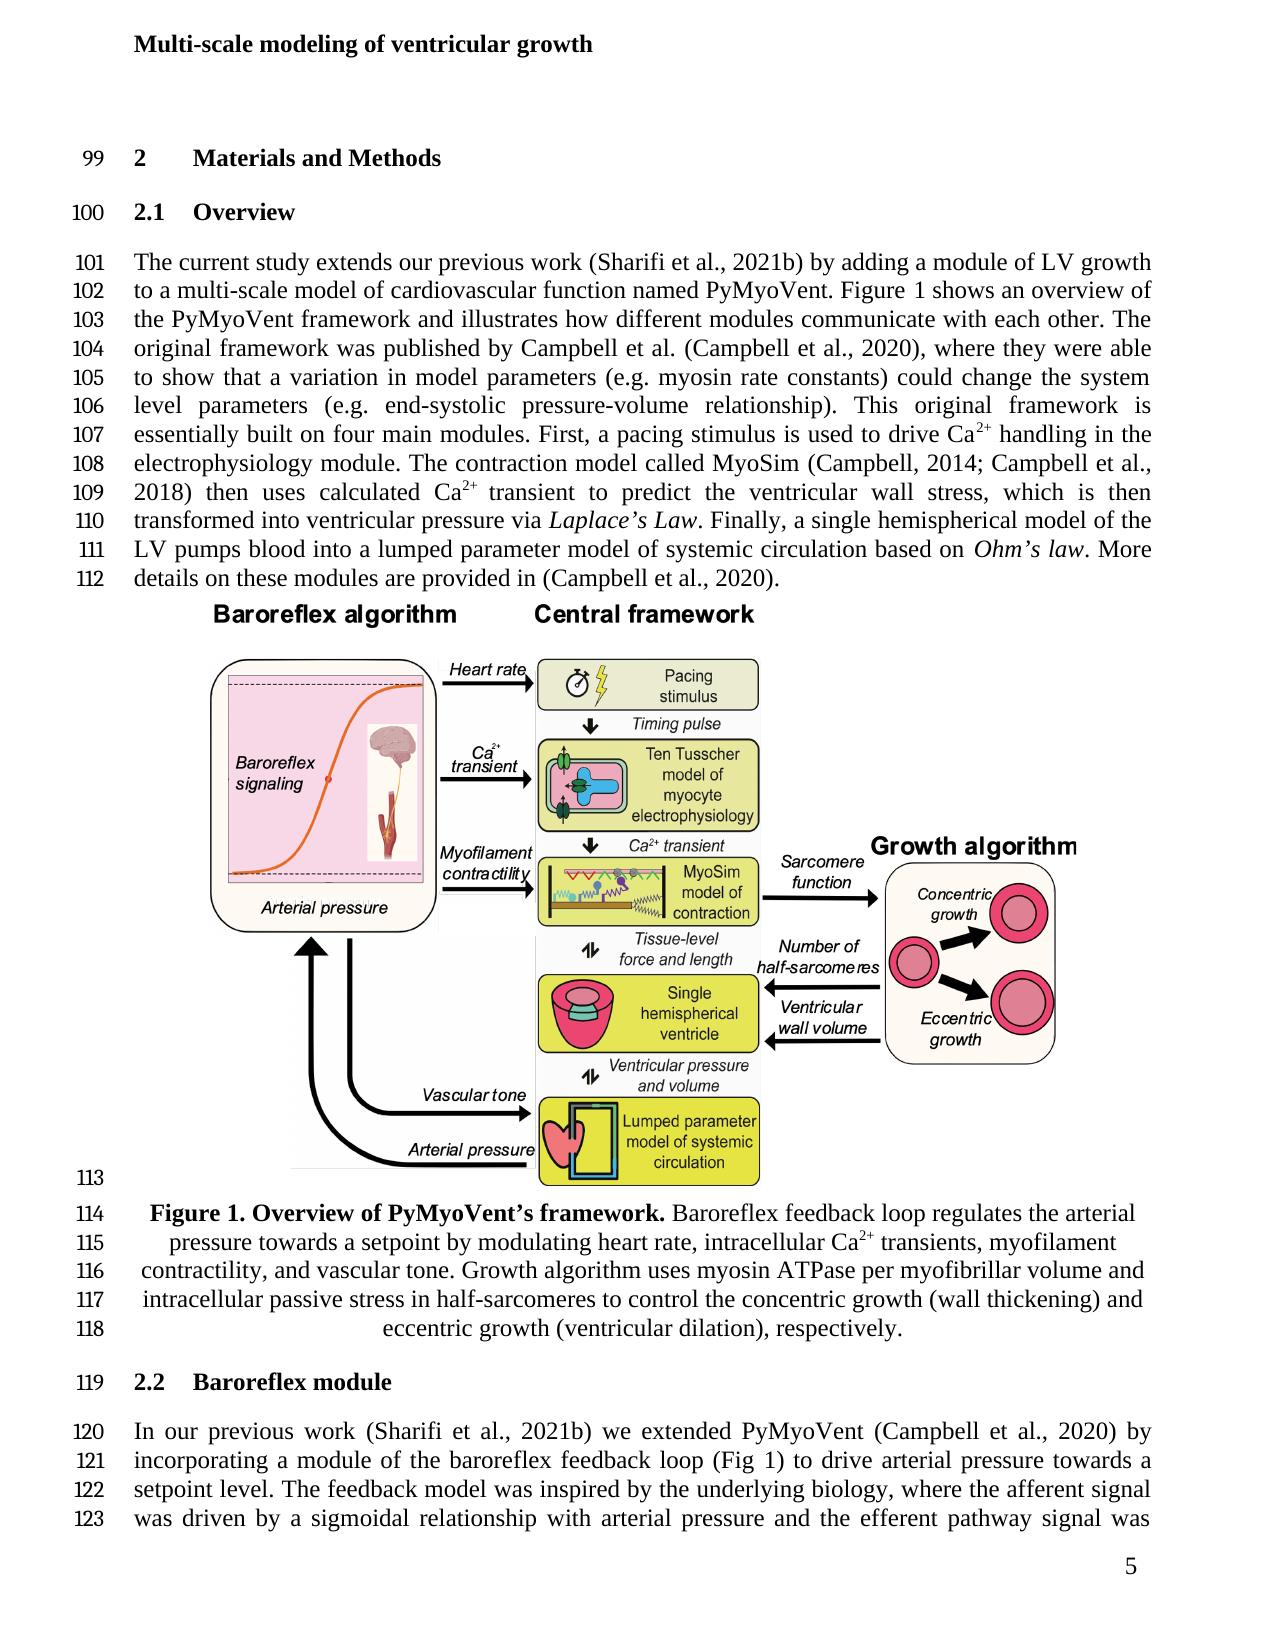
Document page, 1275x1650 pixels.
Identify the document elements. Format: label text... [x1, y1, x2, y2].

subtitle Overview [133, 197, 1152, 226]
picture [209, 604, 1077, 1186]
subtitle Baroreflex module [133, 1367, 1152, 1396]
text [133, 1416, 1152, 1531]
subtitle Materials and Methods [133, 143, 1152, 172]
text The current study extends our previous work (Sharifi et al., 2021b) by adding a module of LV growth to a multi-scale model of cardiovascular function named PyMyoVent. Figure 1 shows an overview of the PyMyoVent framework and illustrates how different modules communicate with each other. The original framework was published by Campbell et al. (Campbell et al., 2020), where they were able to show that a variation in model parameters (e.g. myosin rate constants) could change the system level parameters (e.g. end-systolic pressure-volume relationship). This original framework is essentially built on four main modules. First, a pacing stimulus is used to drive Ca2+ handling in the electrophysiology module. The contraction model called MyoSim (Campbell, 2014; Campbell et al., 2018) then uses calculated Ca2+ transient to predict the ventricular wall stress, which is then transformed into ventricular pressure via Laplace’s Law. Finally, a single hemispherical model of the LV pumps blood into a lumped parameter model of systemic circulation based on Ohm’s law. More details on these modules are provided in (Campbell et al., 2020). [133, 247, 1152, 592]
